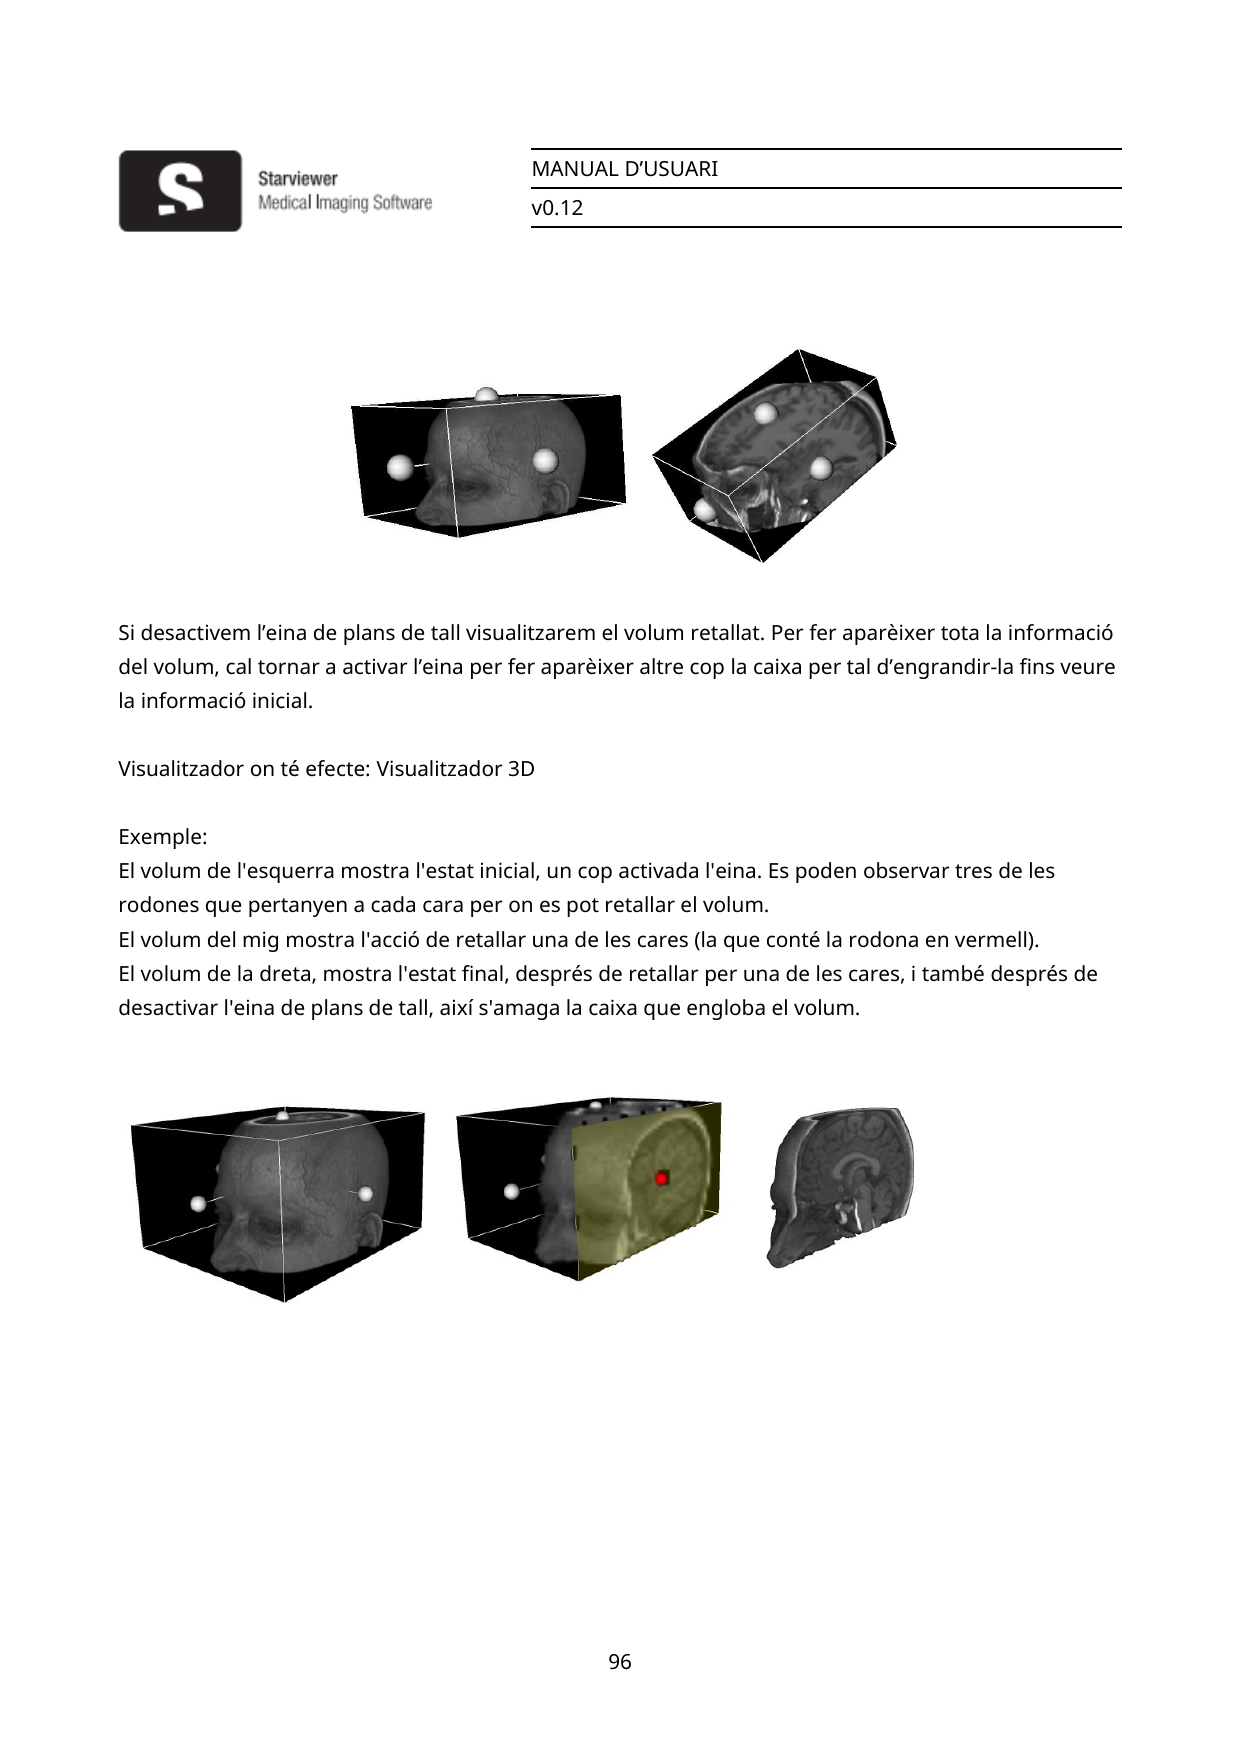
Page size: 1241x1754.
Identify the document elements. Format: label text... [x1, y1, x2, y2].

picture [118, 1095, 931, 1317]
text Exemple: [118, 822, 1122, 851]
text Si desactivem l’eina de plans de tall visualitzarem el volum retallat. Per fer aparèixer tota la informació del volum, cal tornar a activar l’eina per fer aparèixer altre cop la caixa per tal d’engrandir-la fins veure la informació inicial. [118, 618, 1122, 715]
text El volum de la dreta, mostra l'estat final, després de retallar per una de les cares, i també després de desactivar l'eina de plans de tall, així s'amaga la caixa que engloba el volum. [118, 959, 1122, 1021]
text El volum de l'esquerra mostra l'estat inicial, un cop activada l'eina. Es poden observar tres de les rodones que pertanyen a cada cara per on es pot retallar el volum. [118, 857, 1122, 919]
text Visualitzador on té efecte: Visualitzador 3D [118, 754, 1122, 783]
picture [333, 341, 907, 579]
text El volum del mig mostra l'acció de retallar una de les cares (la que conté la rodona en vermell). [118, 925, 1122, 953]
